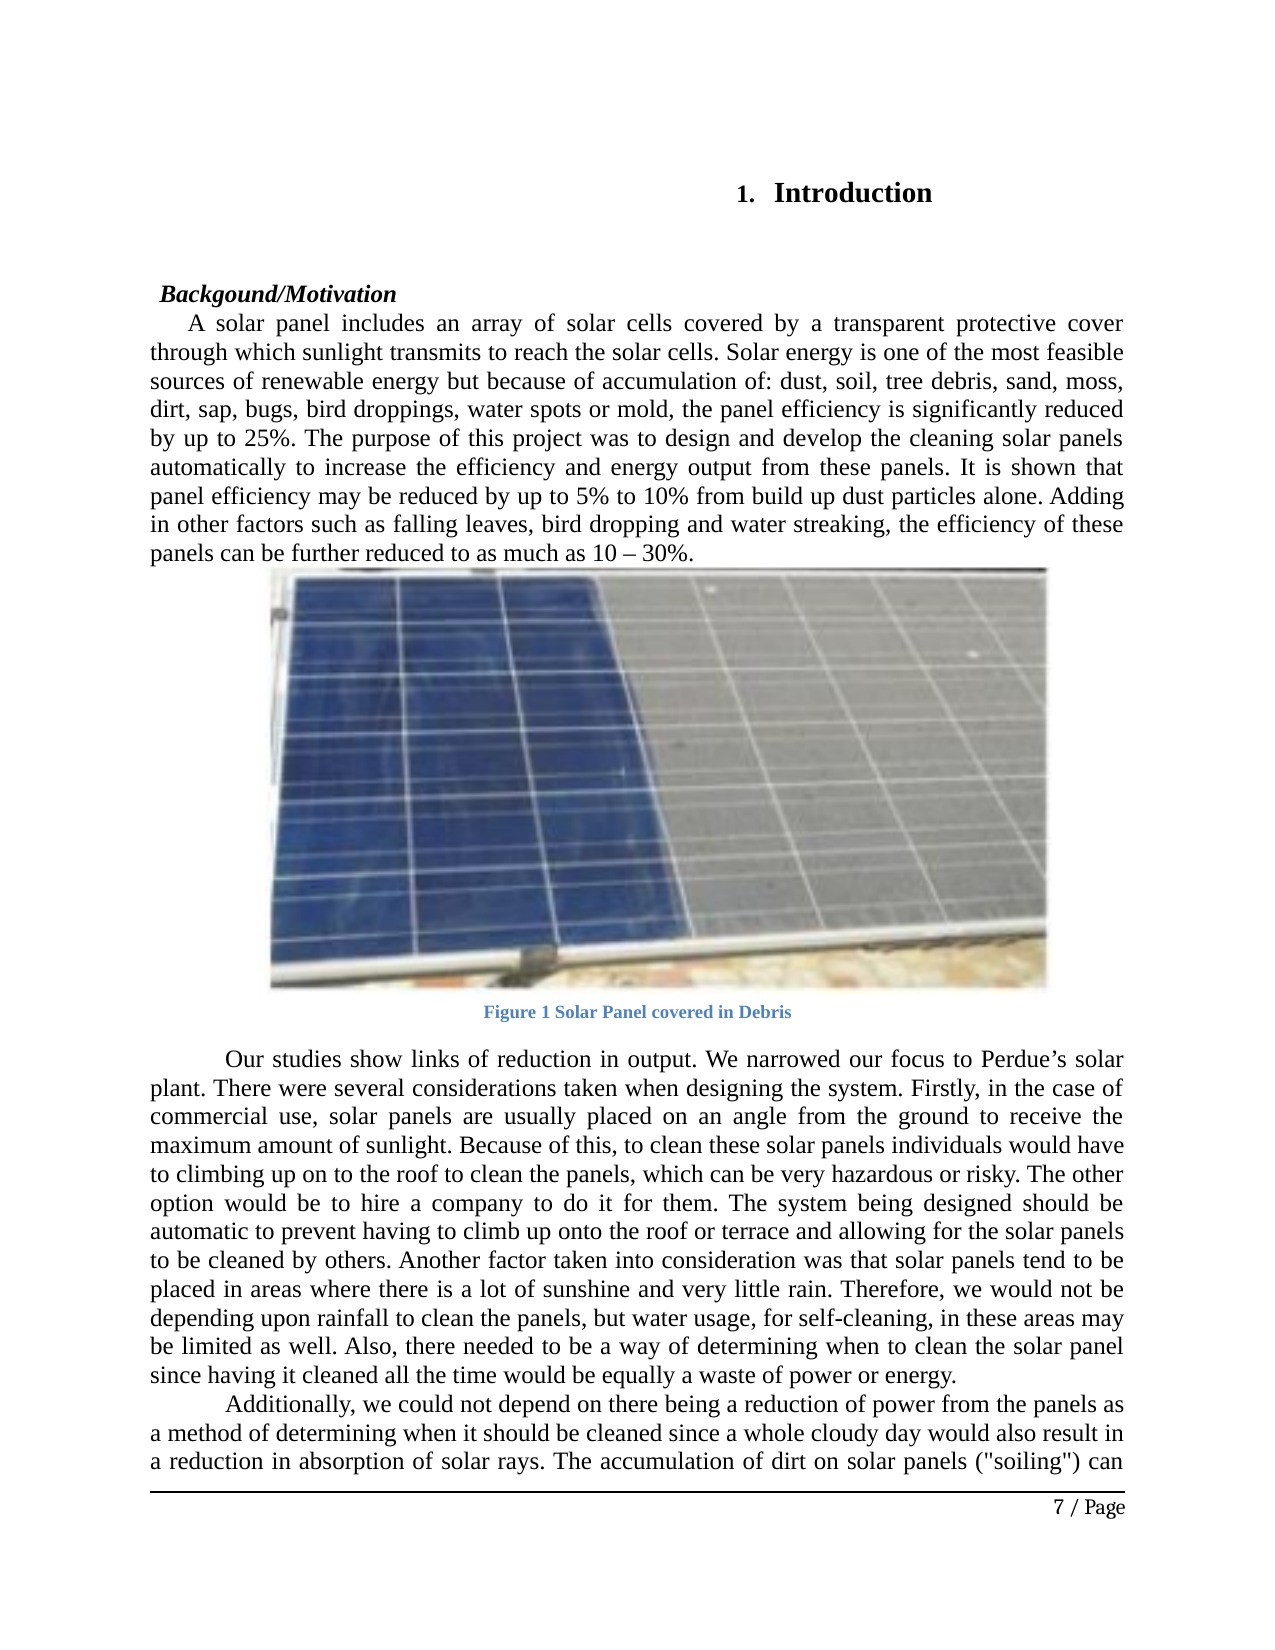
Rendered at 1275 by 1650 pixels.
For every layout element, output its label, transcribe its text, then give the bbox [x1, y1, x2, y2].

text A solar panel includes an array of solar cells covered by a transparent protective cover through which sunlight transmits to reach the solar cells. Solar energy is one of the most feasible sources of renewable energy but because of accumulation of: dust, soil, tree debris, sand, moss, dirt, sap, bugs, bird droppings, water spots or mold, the panel efficiency is significantly reduced by up to 25%. The purpose of this project was to design and develop the cleaning solar panels automatically to increase the efficiency and energy output from these panels. It is shown that panel efficiency may be reduced by up to 5% to 10% from build up dust particles alone. Adding in other factors such as falling leaves, bird dropping and water streaking, the efficiency of these panels can be further reduced to as much as 10 – 30%. [150, 308, 1125, 567]
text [150, 1389, 1125, 1475]
text Our studies show links of reduction in output. We narrowed our focus to Perdue’s solar plant. There were several considerations taken when designing the system. Firstly, in the case of commercial use, solar panels are usually placed on an angle from the ground to receive the maximum amount of sunlight. Because of this, to clean these solar panels individuals would have to climbing up on to the roof to clean the panels, which can be very hazardous or risky. The other option would be to hire a company to do it for them. The system being designed should be automatic to prevent having to climb up onto the roof or terrace and allowing for the solar panels to be cleaned by others. Another factor taken into consideration was that solar panels tend to be placed in areas where there is a lot of sunshine and very little rain. Therefore, we would not be depending upon rainfall to clean the panels, but water usage, for self-cleaning, in these areas may be limited as well. Also, there needed to be a way of determining when to clean the solar panel since having it cleaned all the time would be equally a waste of power or energy. [150, 1044, 1125, 1389]
picture [258, 567, 1055, 1002]
subtitle Backgound/Motivation [159, 279, 1125, 308]
text Introduction [544, 175, 1125, 208]
text Figure 1 Solar Panel covered in Debris [150, 1001, 1125, 1023]
